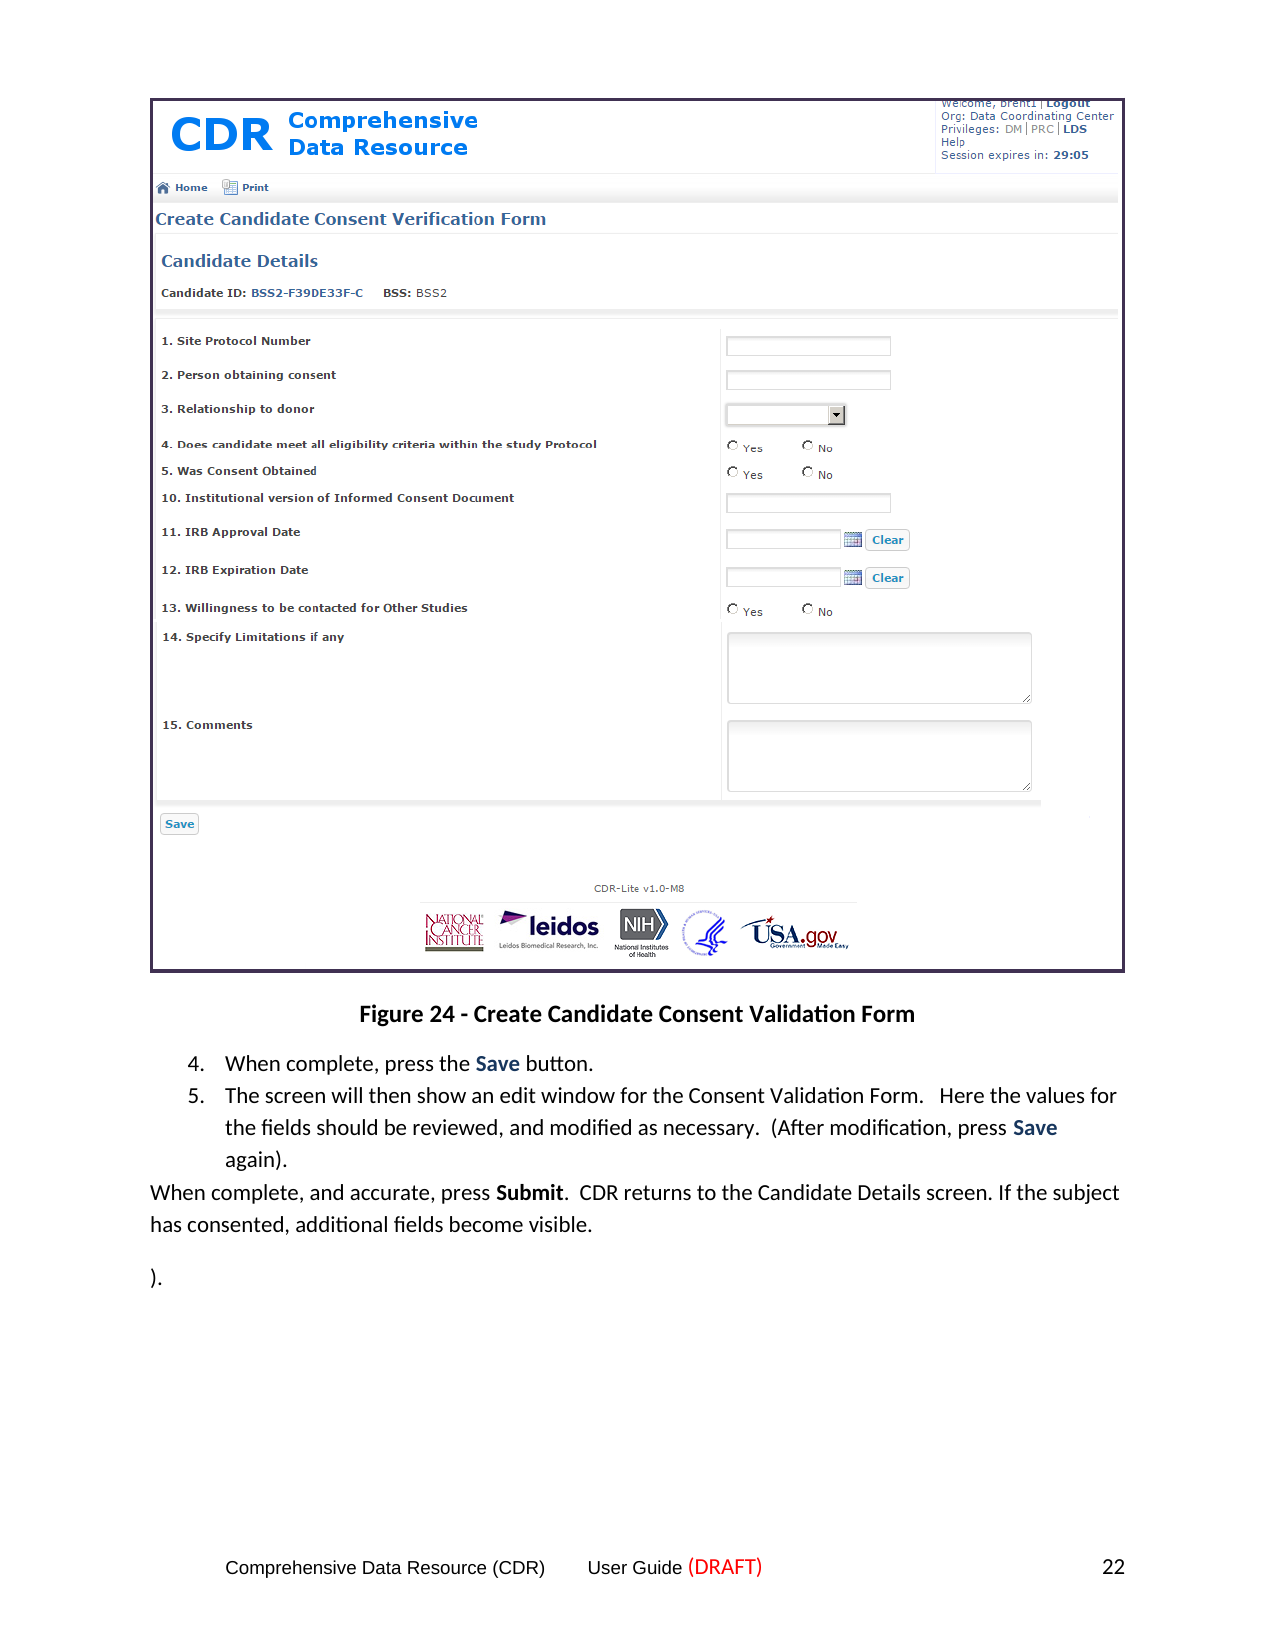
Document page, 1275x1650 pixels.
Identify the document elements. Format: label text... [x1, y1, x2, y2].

list When complete, press the Save button. [187, 1049, 1125, 1077]
list The screen will then show an edit window for the Consent Validation Form. Here the values for the fields should be reviewed, and modified as necessary. (After modification, press Save again). [187, 1081, 1125, 1174]
text ). [150, 1263, 1125, 1291]
text Figure 24 - Create Candidate Consent Validation Form [150, 998, 1125, 1028]
text When complete, and accurate, press Submit. CDR returns to the Candidate Details screen. If the subject has consented, additional fields become visible. [150, 1178, 1125, 1238]
picture [153, 101, 1122, 969]
